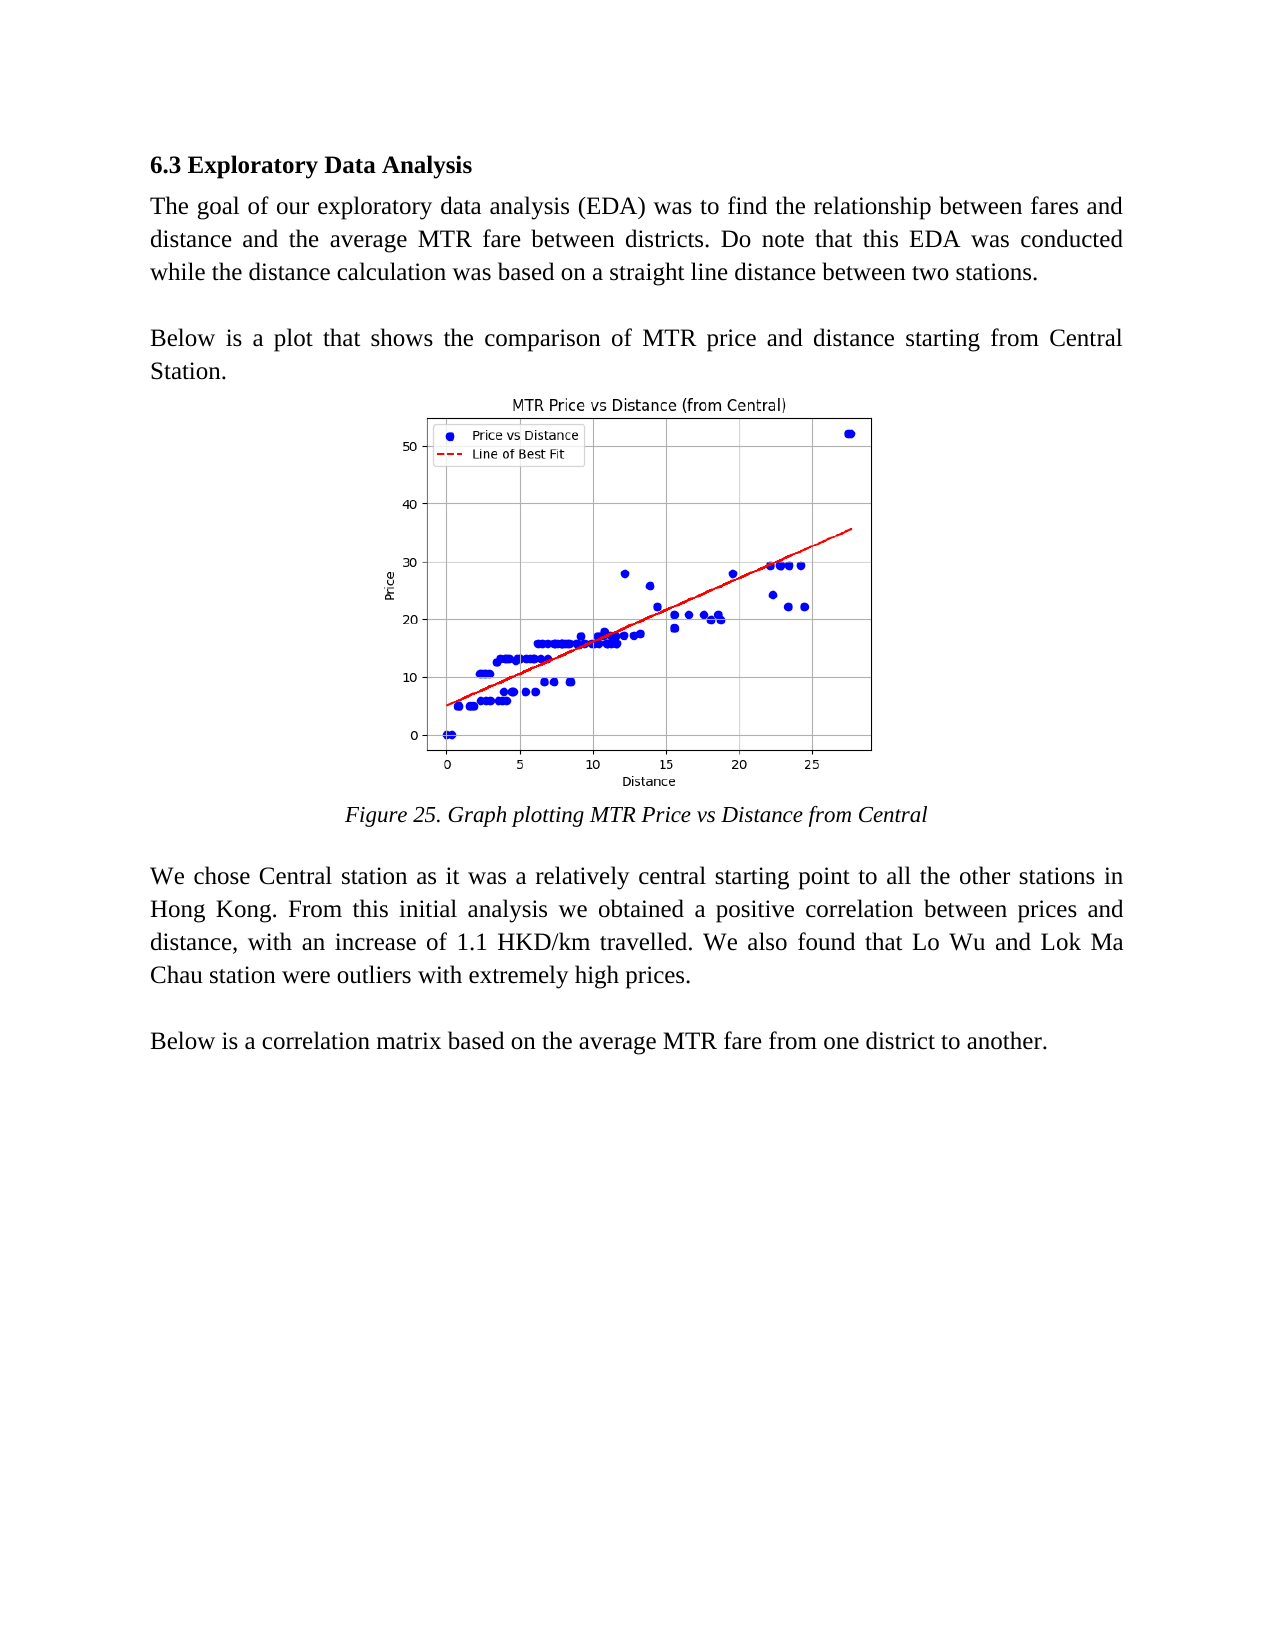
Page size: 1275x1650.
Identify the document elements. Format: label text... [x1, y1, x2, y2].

text Figure 25. Graph plotting MTR Price vs Distance from Central [150, 801, 1125, 827]
picture [375, 389, 879, 797]
text Below is a plot that shows the comparison of MTR price and distance starting from Central Station. [150, 323, 1125, 385]
text The goal of our exploratory data analysis (EDA) was to find the relationship between fares and distance and the average MTR fare between districts. Do note that this EDA was conducted while the distance calculation was based on a straight line distance between two stations. [150, 191, 1125, 286]
text We chose Central station as it was a relatively central starting point to all the other stations in Hong Kong. From this initial analysis we obtained a positive correlation between prices and distance, with an increase of 1.1 HKD/km travelled. We also found that Lo Wu and Lok Ma Chau station were outliers with extremely high prices. [150, 861, 1125, 989]
subtitle 6.3 Exploratory Data Analysis [150, 150, 1125, 179]
text Below is a correlation matrix based on the average MTR fare from one district to another. [150, 1026, 1125, 1055]
